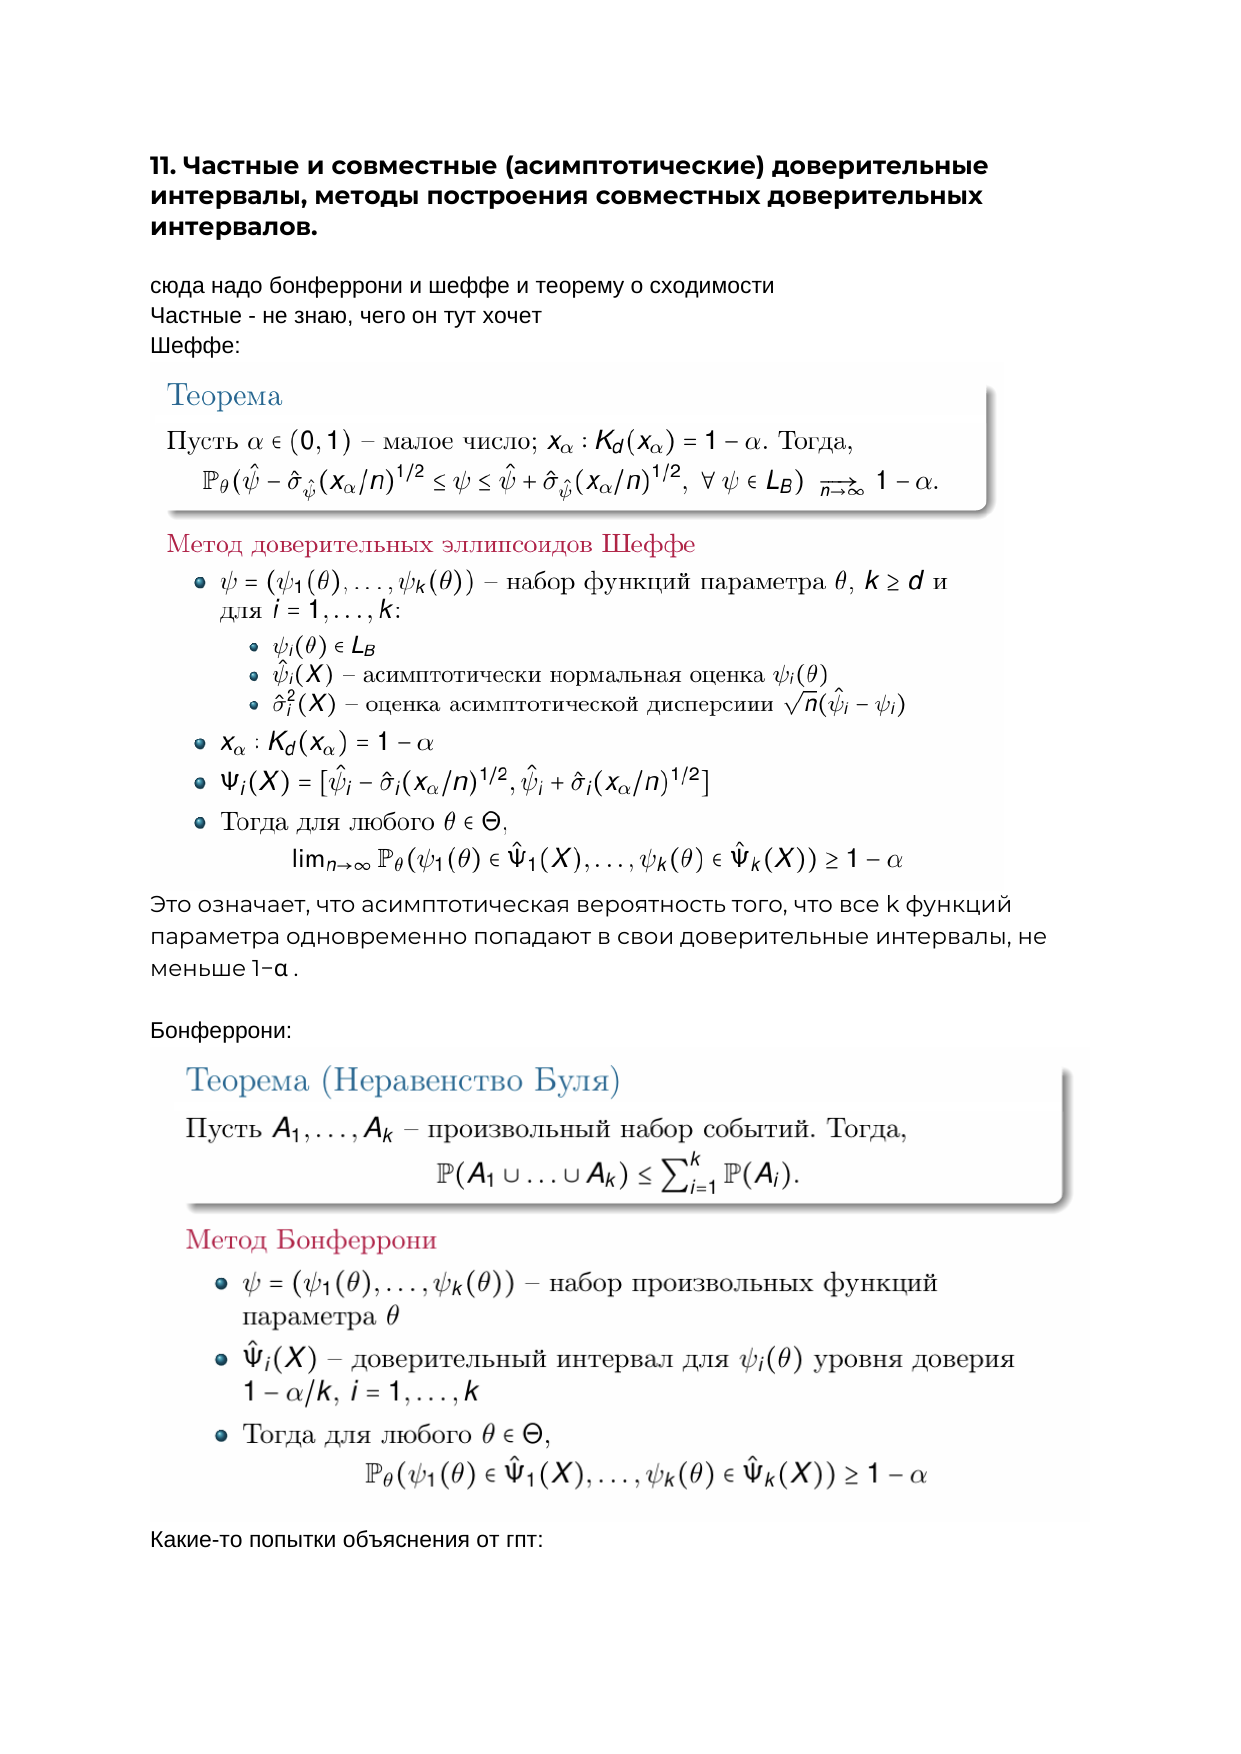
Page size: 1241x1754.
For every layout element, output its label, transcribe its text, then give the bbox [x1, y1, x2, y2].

picture [150, 362, 1004, 891]
subtitle 11. Частные и совместные (асимптотические) доверительные интервалы, методы построения совместных доверительных интервалов. [150, 150, 1090, 242]
text Частные - не знаю, чего он тут хочет [150, 302, 1090, 329]
text Шеффе: [150, 332, 1090, 359]
picture [150, 1047, 1091, 1522]
text сюда надо бонферрони и шеффе и теорему о сходимости [150, 272, 1090, 298]
text Какие-то попытки объяснения от гпт: [150, 1526, 1090, 1552]
text Бонферрони: [150, 1017, 1090, 1043]
text Это означает, что асимптотическая вероятность того, что все k функций параметра одновременно попадают в свои доверительные интервалы, не меньше 1−α . [150, 890, 1090, 982]
